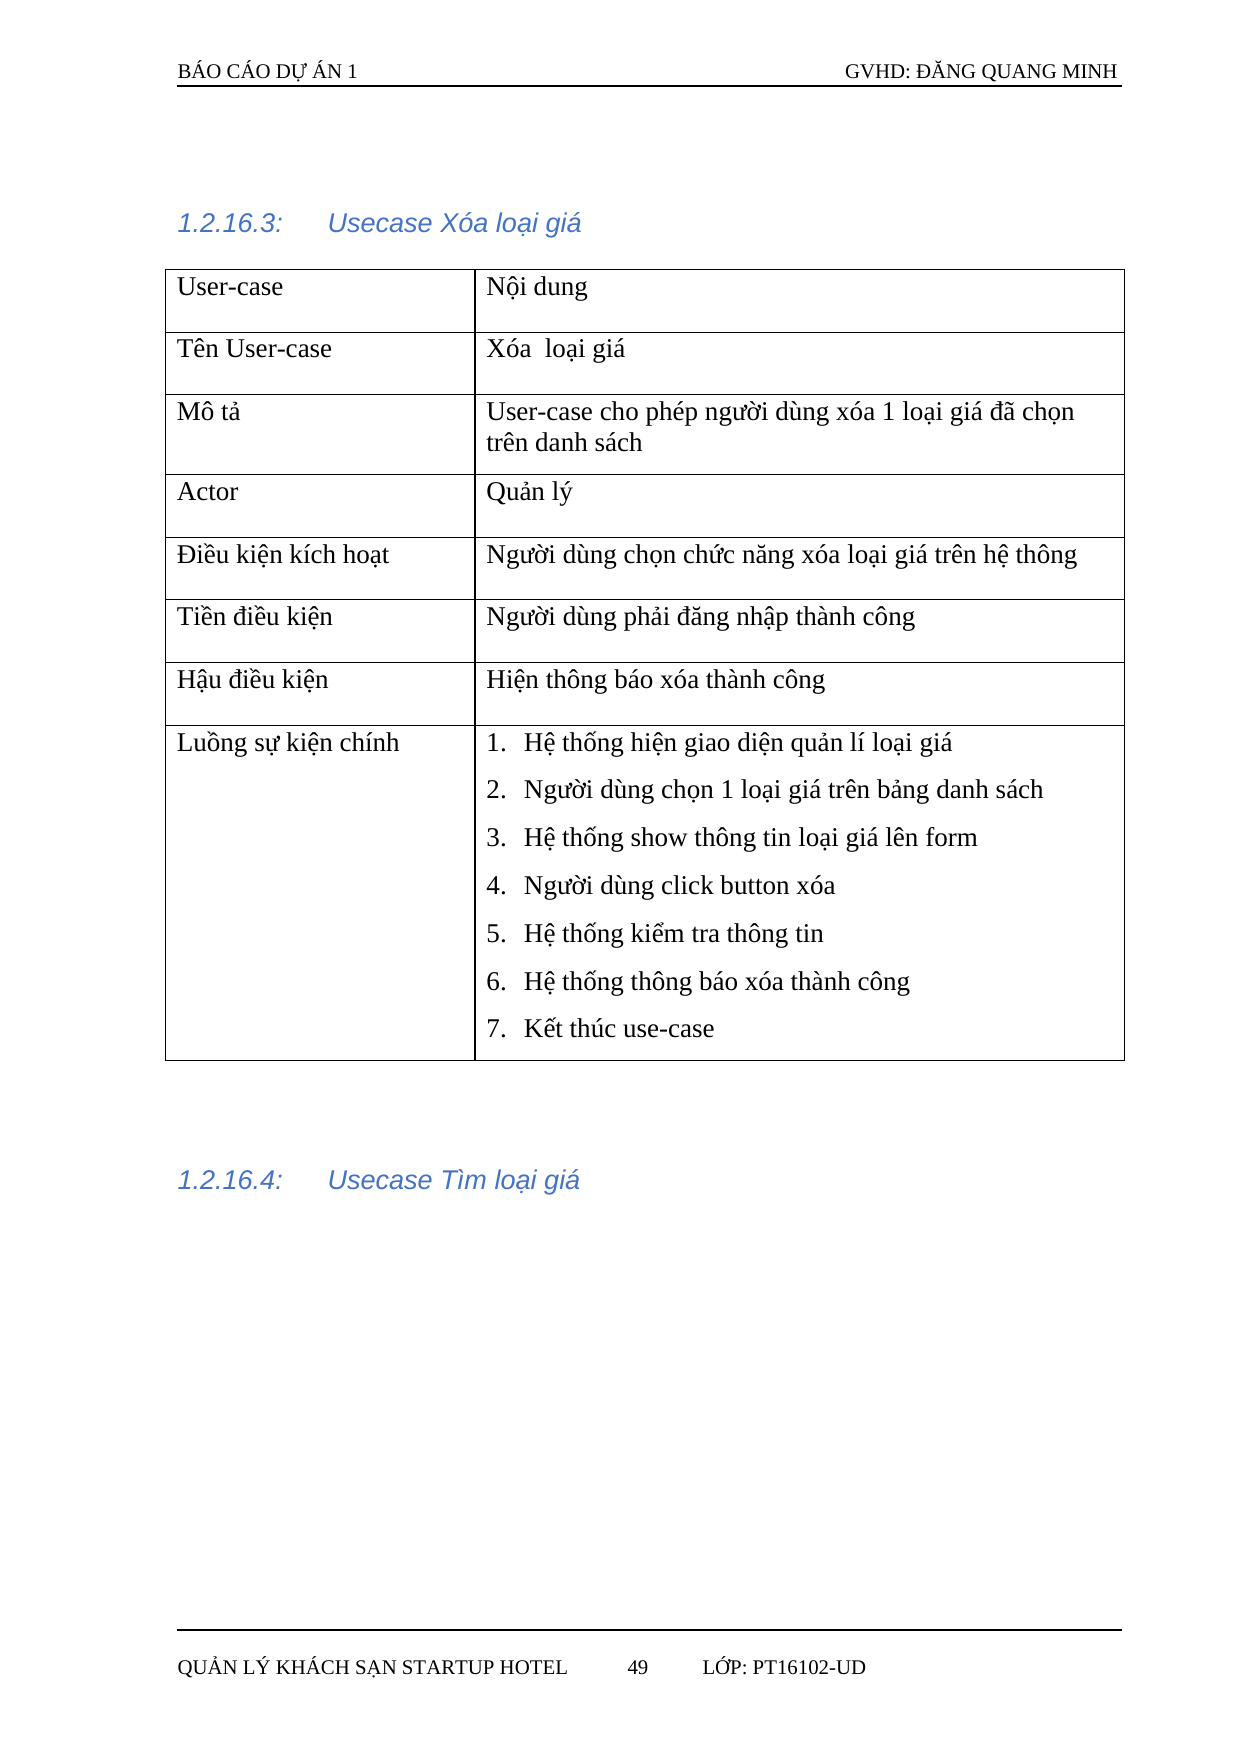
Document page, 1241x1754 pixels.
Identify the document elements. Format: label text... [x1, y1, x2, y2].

table_cell Mô tả [166, 395, 474, 474]
table_cell Người dùng phải đăng nhập thành công [476, 600, 1124, 662]
table_cell Quản lý [476, 475, 1124, 537]
table_header Nội dung [476, 270, 1124, 332]
table_cell Tiền điều kiện [166, 600, 474, 662]
table_header User-case [166, 270, 474, 332]
table_cell Hiện thông báo xóa thành công [476, 663, 1124, 724]
table_cell Hệ thống hiện giao diện quản lí loại giá Người dùng chọn 1 loại giá trên bảng danh sách Hệ thống show thông tin loại giá lên form Người dùng click button xóa Hệ thống kiểm tra thông tin Hệ thống thông báo xóa thành công Kết thúc use-case [476, 726, 1124, 1060]
table_cell Tên User-case [166, 333, 474, 394]
table_cell Người dùng chọn chức năng xóa loại giá trên hệ thông [476, 538, 1124, 599]
table_cell Hậu điều kiện [166, 663, 474, 724]
table_cell Actor [166, 475, 474, 537]
table_cell Điều kiện kích hoạt [166, 538, 474, 599]
table_cell Xóa loại giá [476, 333, 1124, 394]
subtitle Usecase Tìm loại giá [177, 1164, 1122, 1195]
table_cell User-case cho phép người dùng xóa 1 loại giá đã chọn trên danh sách [476, 395, 1124, 474]
subtitle Usecase Xóa loại giá [177, 207, 1122, 238]
table_cell Luồng sự kiện chính [166, 726, 474, 1060]
